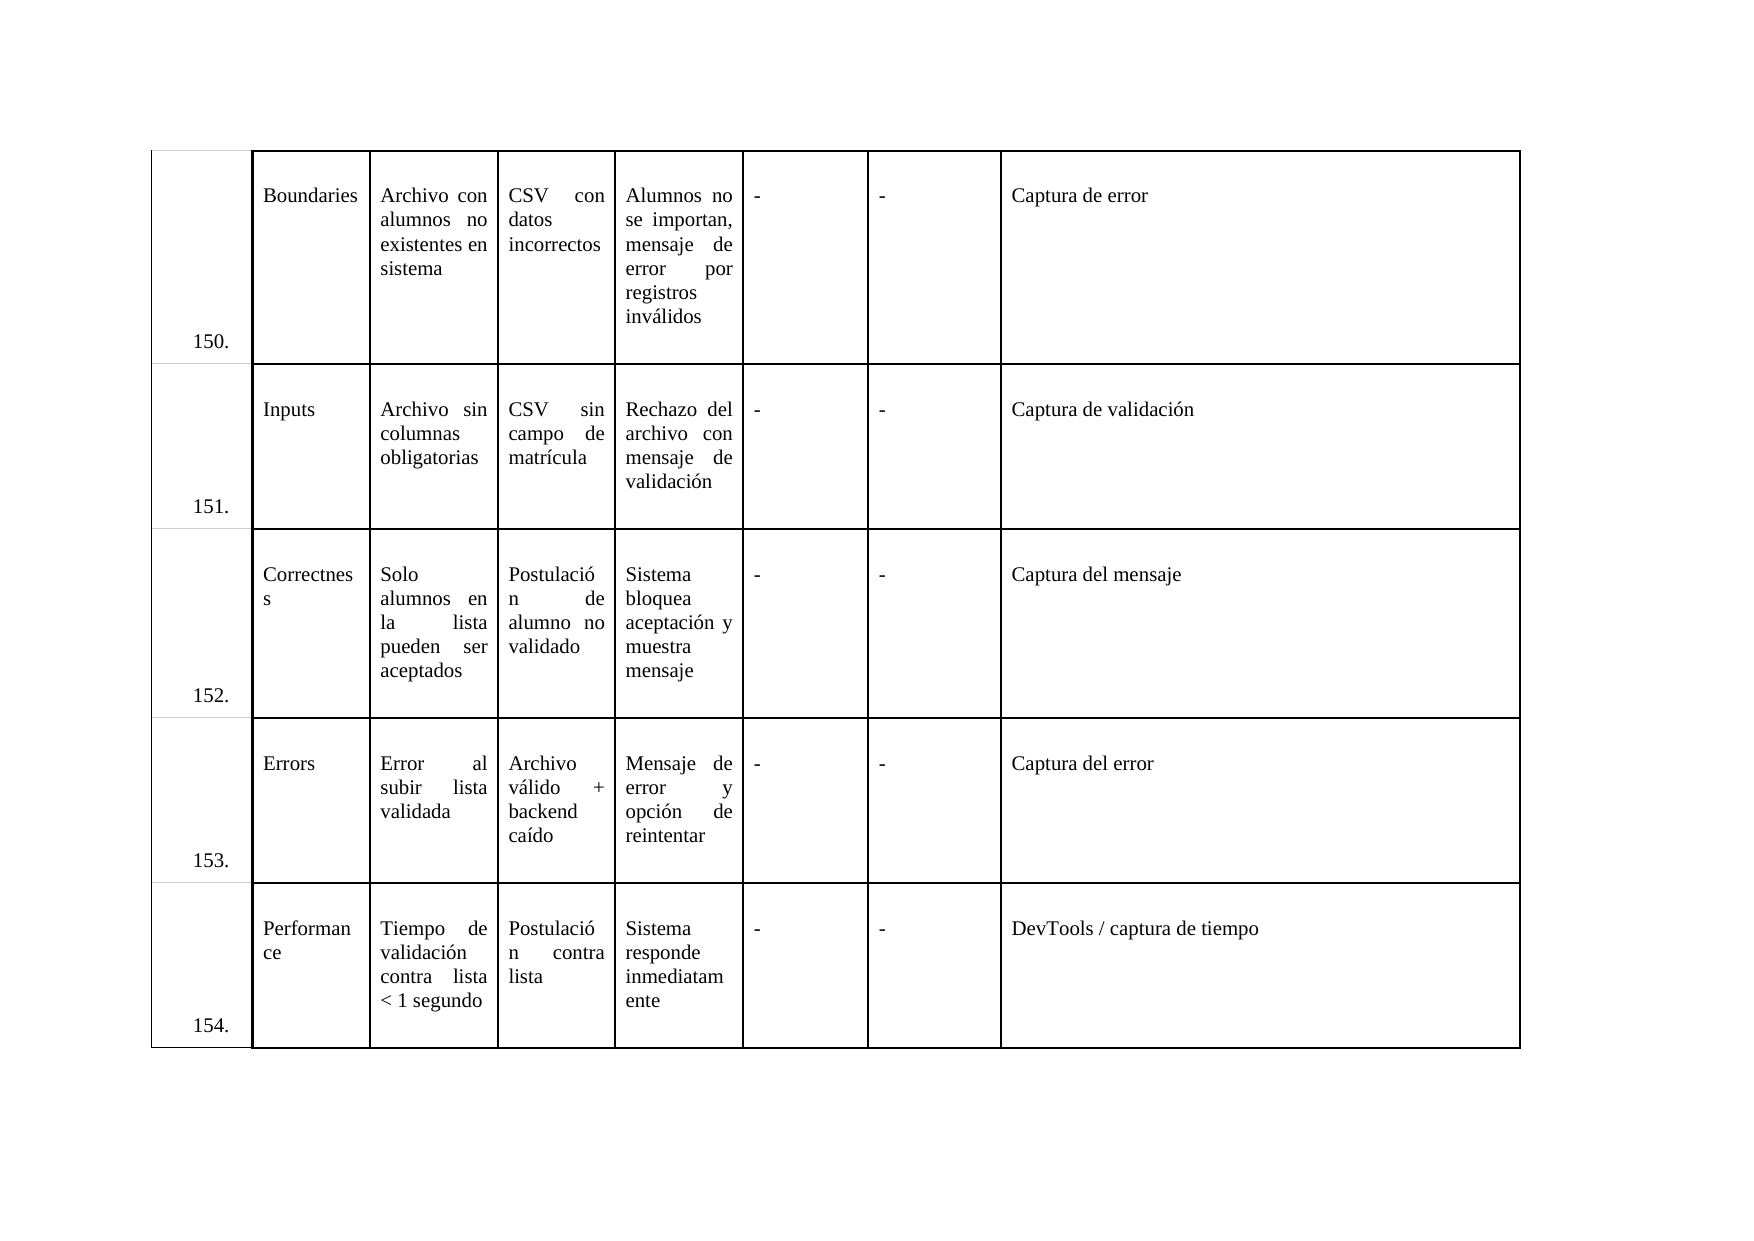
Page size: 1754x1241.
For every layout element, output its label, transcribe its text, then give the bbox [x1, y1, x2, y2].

table_cell - [869, 530, 1000, 717]
table_cell - [744, 365, 867, 528]
table_cell Errors [254, 719, 369, 882]
table_cell Inputs [254, 365, 369, 528]
table_cell [152, 883, 251, 1047]
table_cell Captura de error [1002, 152, 1519, 363]
table_cell Captura del error [1002, 719, 1519, 882]
table_cell Captura de validación [1002, 365, 1519, 528]
table_cell Postulación de alumno no validado [499, 530, 614, 717]
table_cell Archivo con alumnos no existentes en sistema [371, 152, 497, 363]
table_cell - [744, 530, 867, 717]
table_cell Boundaries [254, 152, 369, 363]
table_cell - [744, 152, 867, 363]
table_cell - [869, 884, 1000, 1047]
table_cell Alumnos no se importan, mensaje de error por registros inválidos [616, 152, 742, 363]
table_cell - [744, 884, 867, 1047]
table_cell [152, 529, 251, 717]
table_cell Mensaje de error y opción de reintentar [616, 719, 742, 882]
table_cell - [869, 719, 1000, 882]
table_cell Captura del mensaje [1002, 530, 1519, 717]
table_cell Sistema responde inmediatamente [616, 884, 742, 1047]
table_cell - [869, 152, 1000, 363]
table_cell - [869, 365, 1000, 528]
table_cell CSV con datos incorrectos [499, 152, 614, 363]
table_cell Archivo válido + backend caído [499, 719, 614, 882]
table_cell Sistema bloquea aceptación y muestra mensaje [616, 530, 742, 717]
table_cell Tiempo de validación contra lista < 1 segundo [371, 884, 497, 1047]
table_cell Performance [254, 884, 369, 1047]
table_cell Correctness [254, 530, 369, 717]
table_cell CSV sin campo de matrícula [499, 365, 614, 528]
table_cell [152, 364, 251, 528]
table_cell Error al subir lista validada [371, 719, 497, 882]
table_cell - [744, 719, 867, 882]
table_cell Solo alumnos en la lista pueden ser aceptados [371, 530, 497, 717]
table_cell DevTools / captura de tiempo [1002, 884, 1519, 1047]
table_cell Postulación contra lista [499, 884, 614, 1047]
table_cell [152, 718, 251, 882]
table_cell Archivo sin columnas obligatorias [371, 365, 497, 528]
table_cell [152, 151, 251, 363]
table_cell Rechazo del archivo con mensaje de validación [616, 365, 742, 528]
